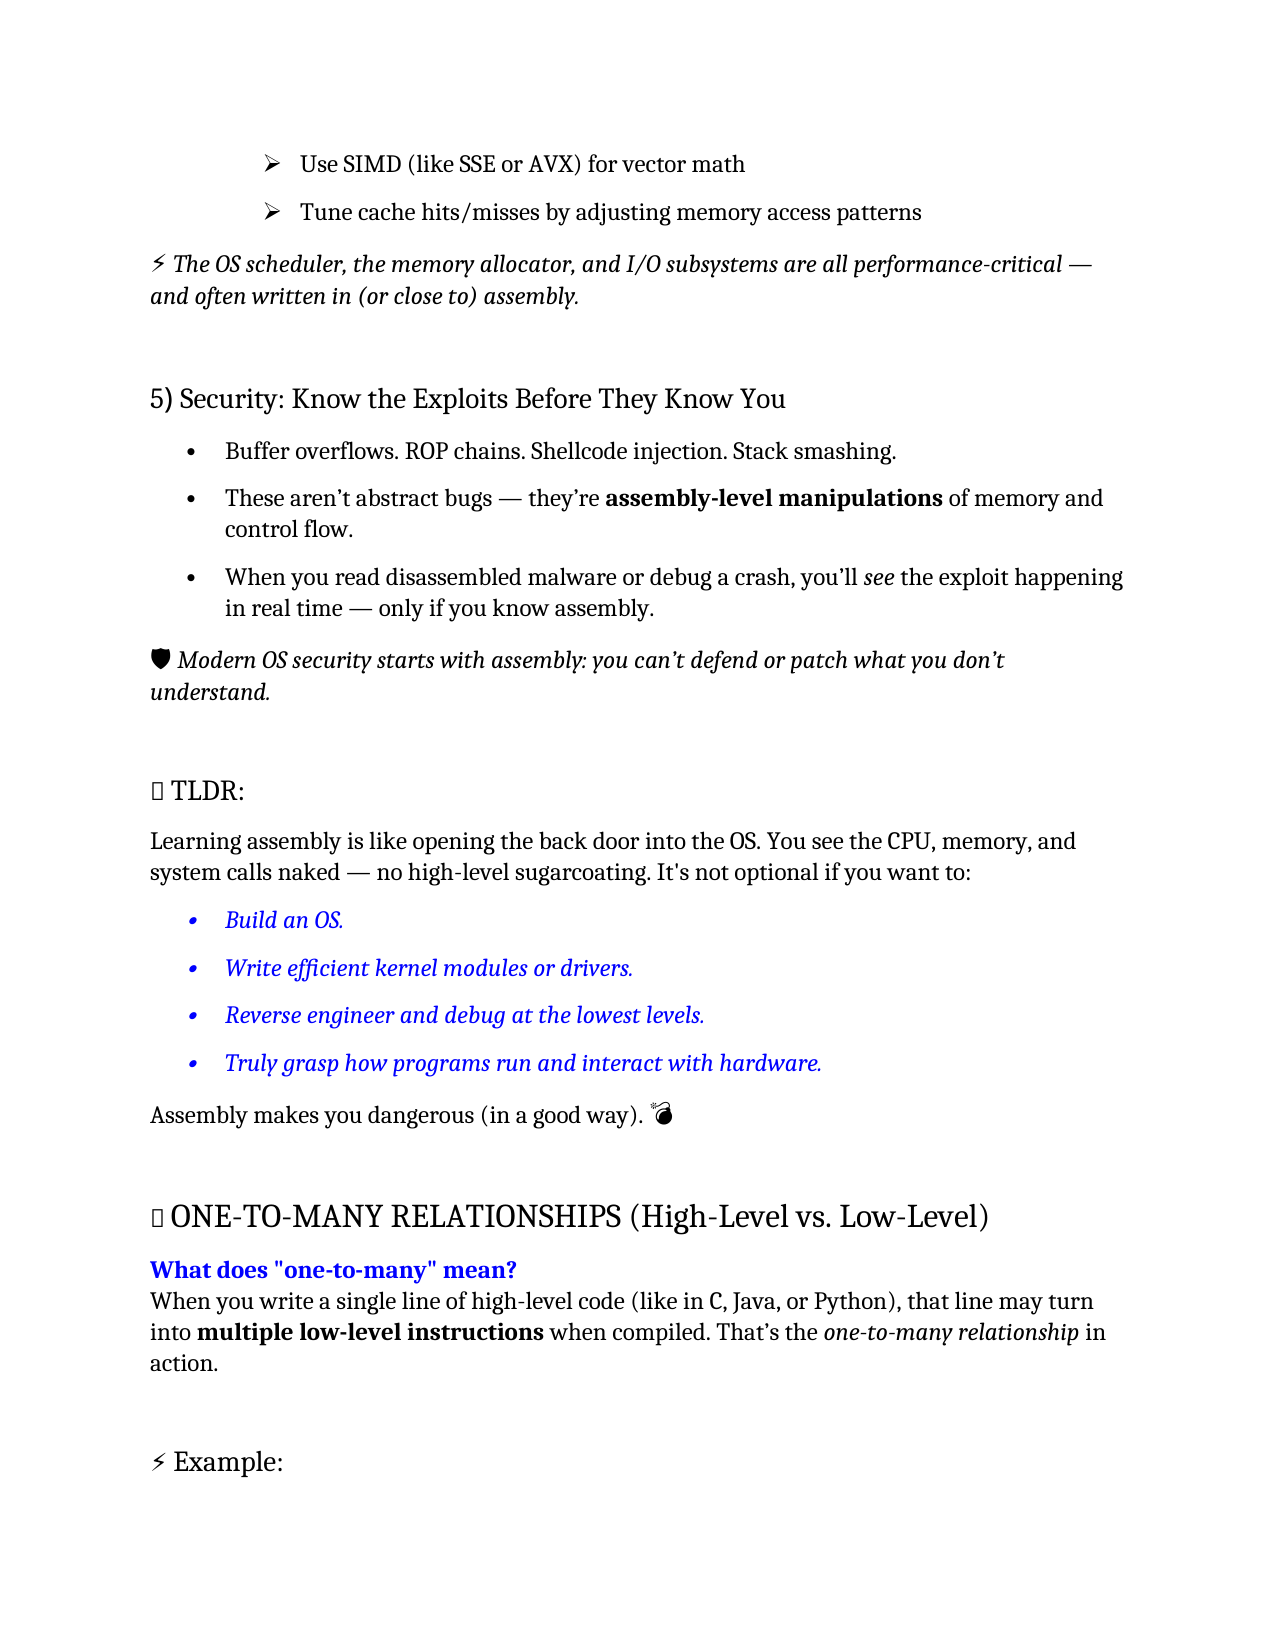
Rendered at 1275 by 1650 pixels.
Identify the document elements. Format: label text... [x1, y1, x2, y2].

list Tune cache hits/misses by adjusting memory access patterns [262, 198, 1125, 226]
text ⚡️ Example: [150, 1444, 1125, 1478]
text 5️) Security: Know the Exploits Before They Know You [150, 377, 1125, 417]
text 🧠 ONE-TO-MANY RELATIONSHIPS (High-Level vs. Low-Level) [150, 1198, 1125, 1236]
list Truly grasp how programs run and interact with hardware. [187, 1049, 1125, 1078]
text Assembly makes you dangerous (in a good way). 🔧💣 [150, 1097, 1125, 1131]
text ⚡ The OS scheduler, the memory allocator, and I/O subsystems are all performance-critical — and often written in (or close to) assembly. [150, 245, 1125, 311]
list Use SIMD (like SSE or AVX) for vector math [262, 150, 1125, 179]
list Buffer overflows. ROP chains. Shellcode injection. Stack smashing. [187, 437, 1125, 465]
text What does "one-to-many" mean? When you write a single line of high-level code (like in C, Java, or Python), that line may turn into multiple low-level instructions when compiled. That’s the one-to-many relationship in action. [150, 1256, 1125, 1378]
list Reverse engineer and debug at the lowest levels. [187, 1001, 1125, 1030]
list When you read disassembled malware or debug a crash, you’ll see the exploit happening in real time — only if you know assembly. [187, 563, 1125, 623]
text 🧠 TLDR: [150, 774, 1125, 808]
text Learning assembly is like opening the back door into the OS. You see the CPU, memory, and system calls naked — no high-level sugarcoating. It's not optional if you want to: [150, 827, 1125, 887]
list Build an OS. [187, 906, 1125, 934]
text 🛡️ Modern OS security starts with assembly: you can’t defend or patch what you don’t understand. [150, 642, 1125, 707]
list These aren’t abstract bugs — they’re assembly-level manipulations of memory and control flow. [187, 484, 1125, 544]
list Write efficient kernel modules or drivers. [187, 953, 1125, 982]
